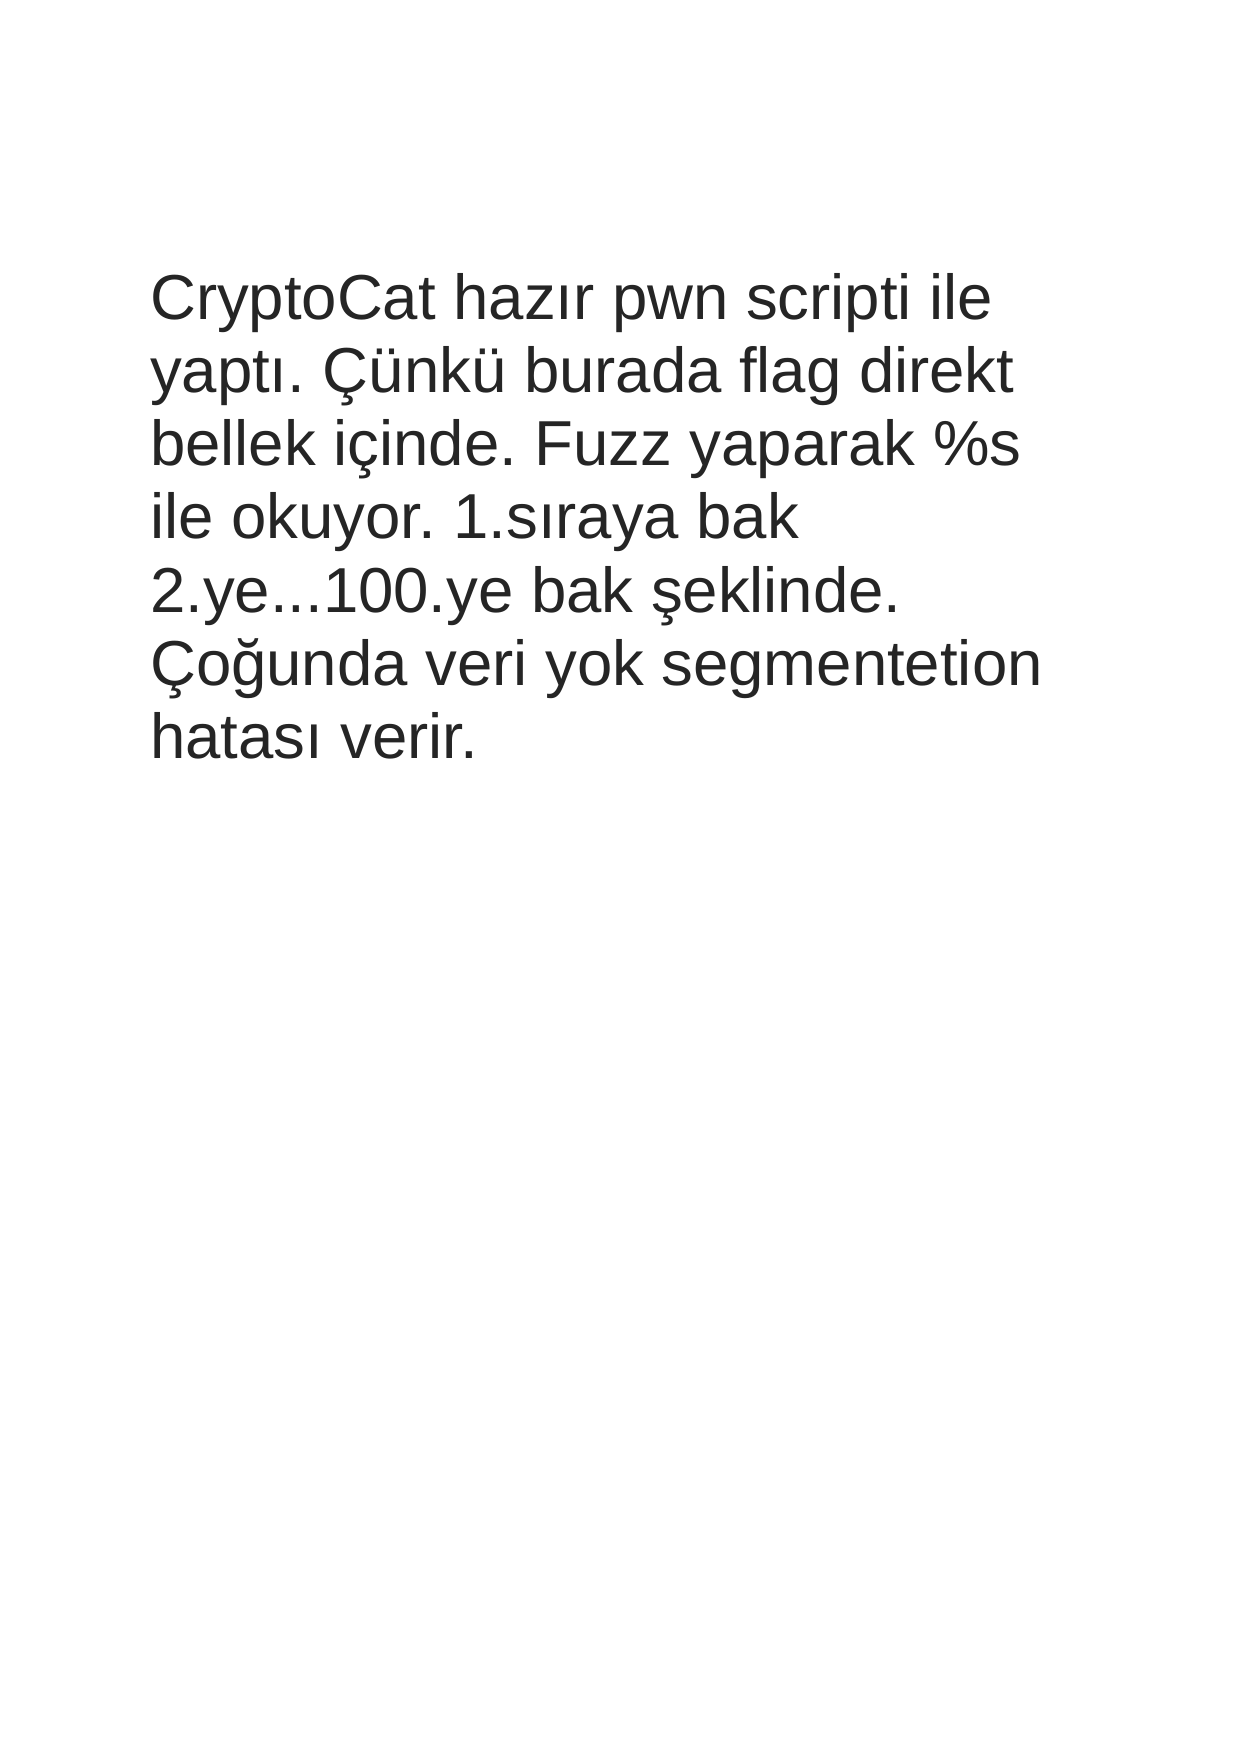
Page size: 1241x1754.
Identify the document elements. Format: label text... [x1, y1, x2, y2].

text CryptoCat hazır pwn scripti ile yaptı. Çünkü burada flag direkt bellek içinde. Fuzz yaparak %s ile okuyor. 1.sıraya bak 2.ye...100.ye bak şeklinde. Çoğunda veri yok segmentetion hatası verir. [150, 266, 1090, 778]
